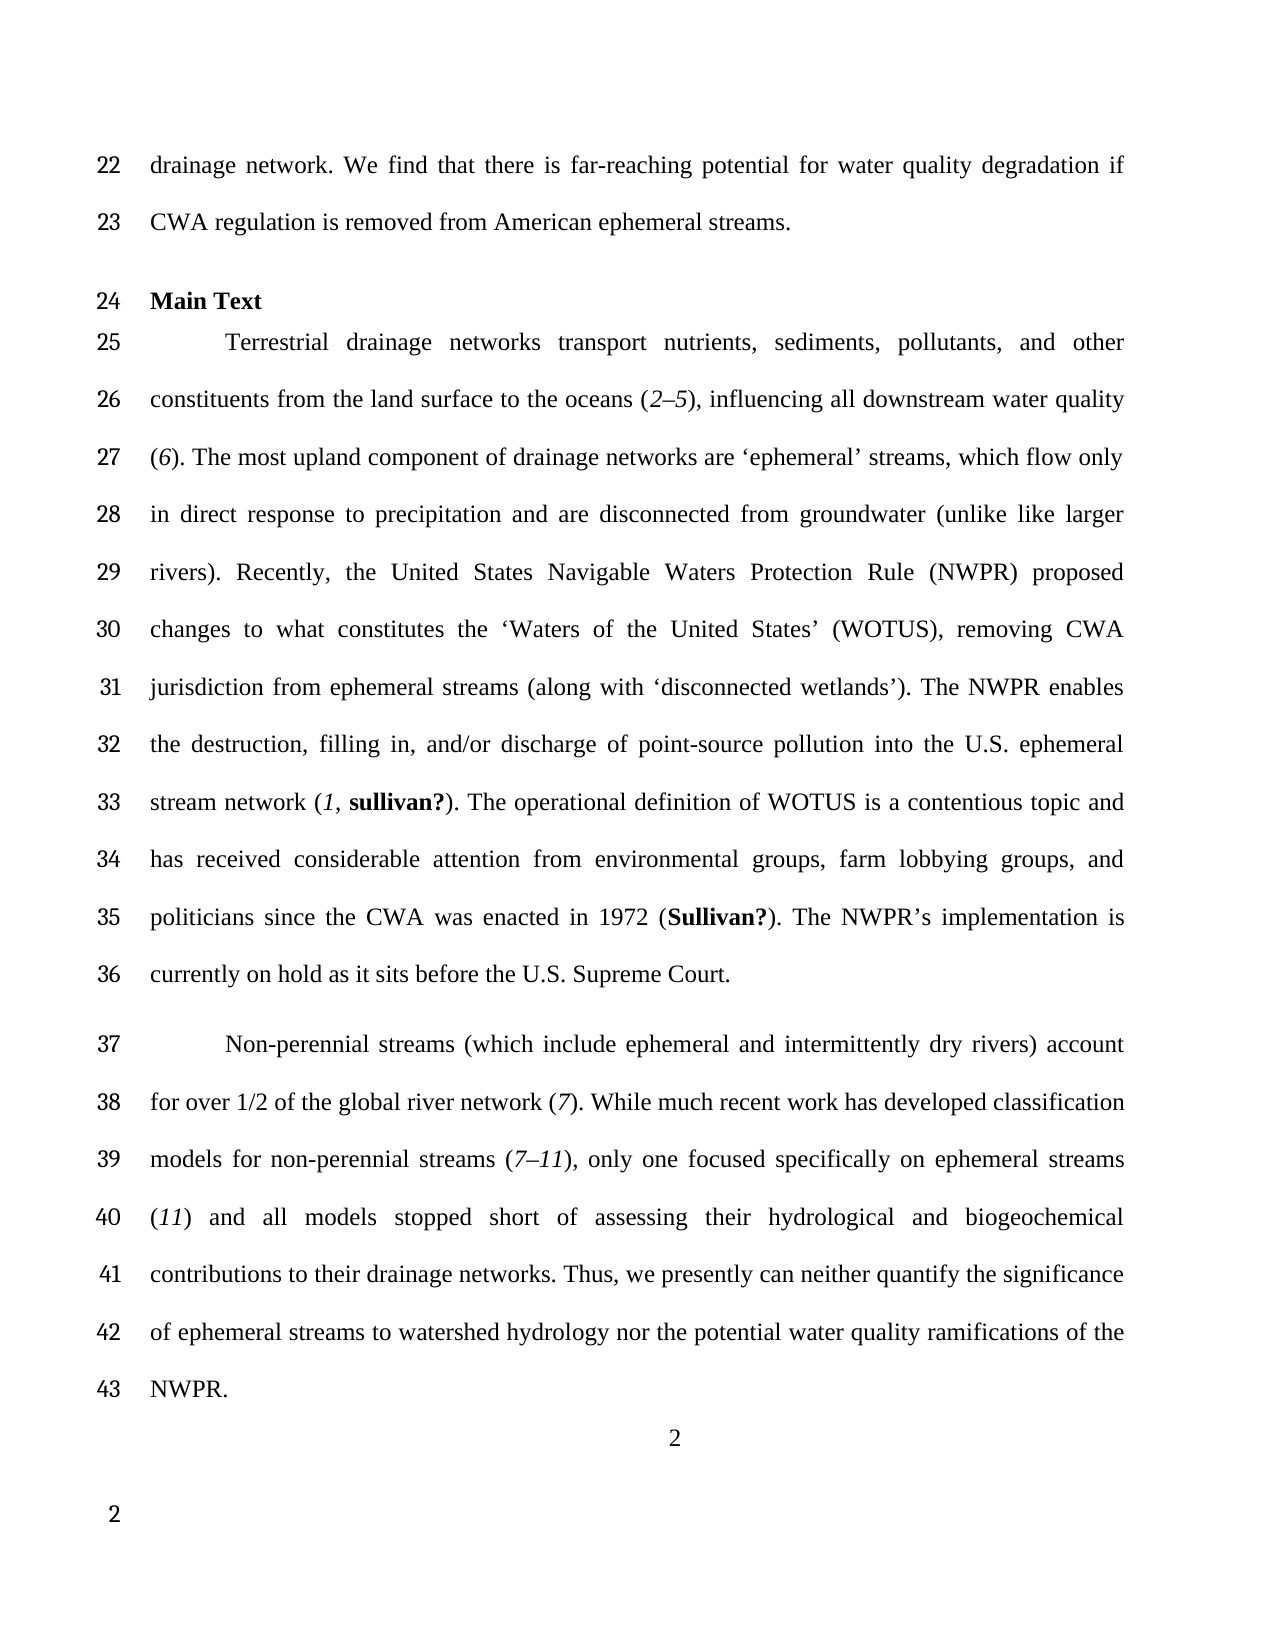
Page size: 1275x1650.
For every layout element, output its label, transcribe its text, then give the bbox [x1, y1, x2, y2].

subtitle Main Text [150, 286, 1125, 314]
text Non-perennial streams (which include ephemeral and intermittently dry rivers) account for over 1/2 of the global river network (7). While much recent work has developed classification models for non-perennial streams (7–11), only one focused specifically on ephemeral streams (11) and all models stopped short of assessing their hydrological and biogeochemical contributions to their drainage networks. Thus, we presently can neither quantify the significance of ephemeral streams to watershed hydrology nor the potential water quality ramifications of the NWPR. [150, 1029, 1125, 1403]
text Terrestrial drainage networks transport nutrients, sediments, pollutants, and other constituents from the land surface to the oceans (2–5), influencing all downstream water quality (6). The most upland component of drainage networks are ‘ephemeral’ streams, which flow only in direct response to precipitation and are disconnected from groundwater (unlike like larger rivers). Recently, the United States Navigable Waters Protection Rule (NWPR) proposed changes to what constitutes the ‘Waters of the United States’ (WOTUS), removing CWA jurisdiction from ephemeral streams (along with ‘disconnected wetlands’). The NWPR enables the destruction, filling in, and/or discharge of point-source pollution into the U.S. ephemeral stream network (1, sullivan?). The operational definition of WOTUS is a contentious topic and has received considerable attention from environmental groups, farm lobbying groups, and politicians since the CWA was enacted in 1972 (Sullivan?). The NWPR’s implementation is currently on hold as it sits before the U.S. Supreme Court. [150, 327, 1125, 988]
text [150, 150, 1125, 236]
